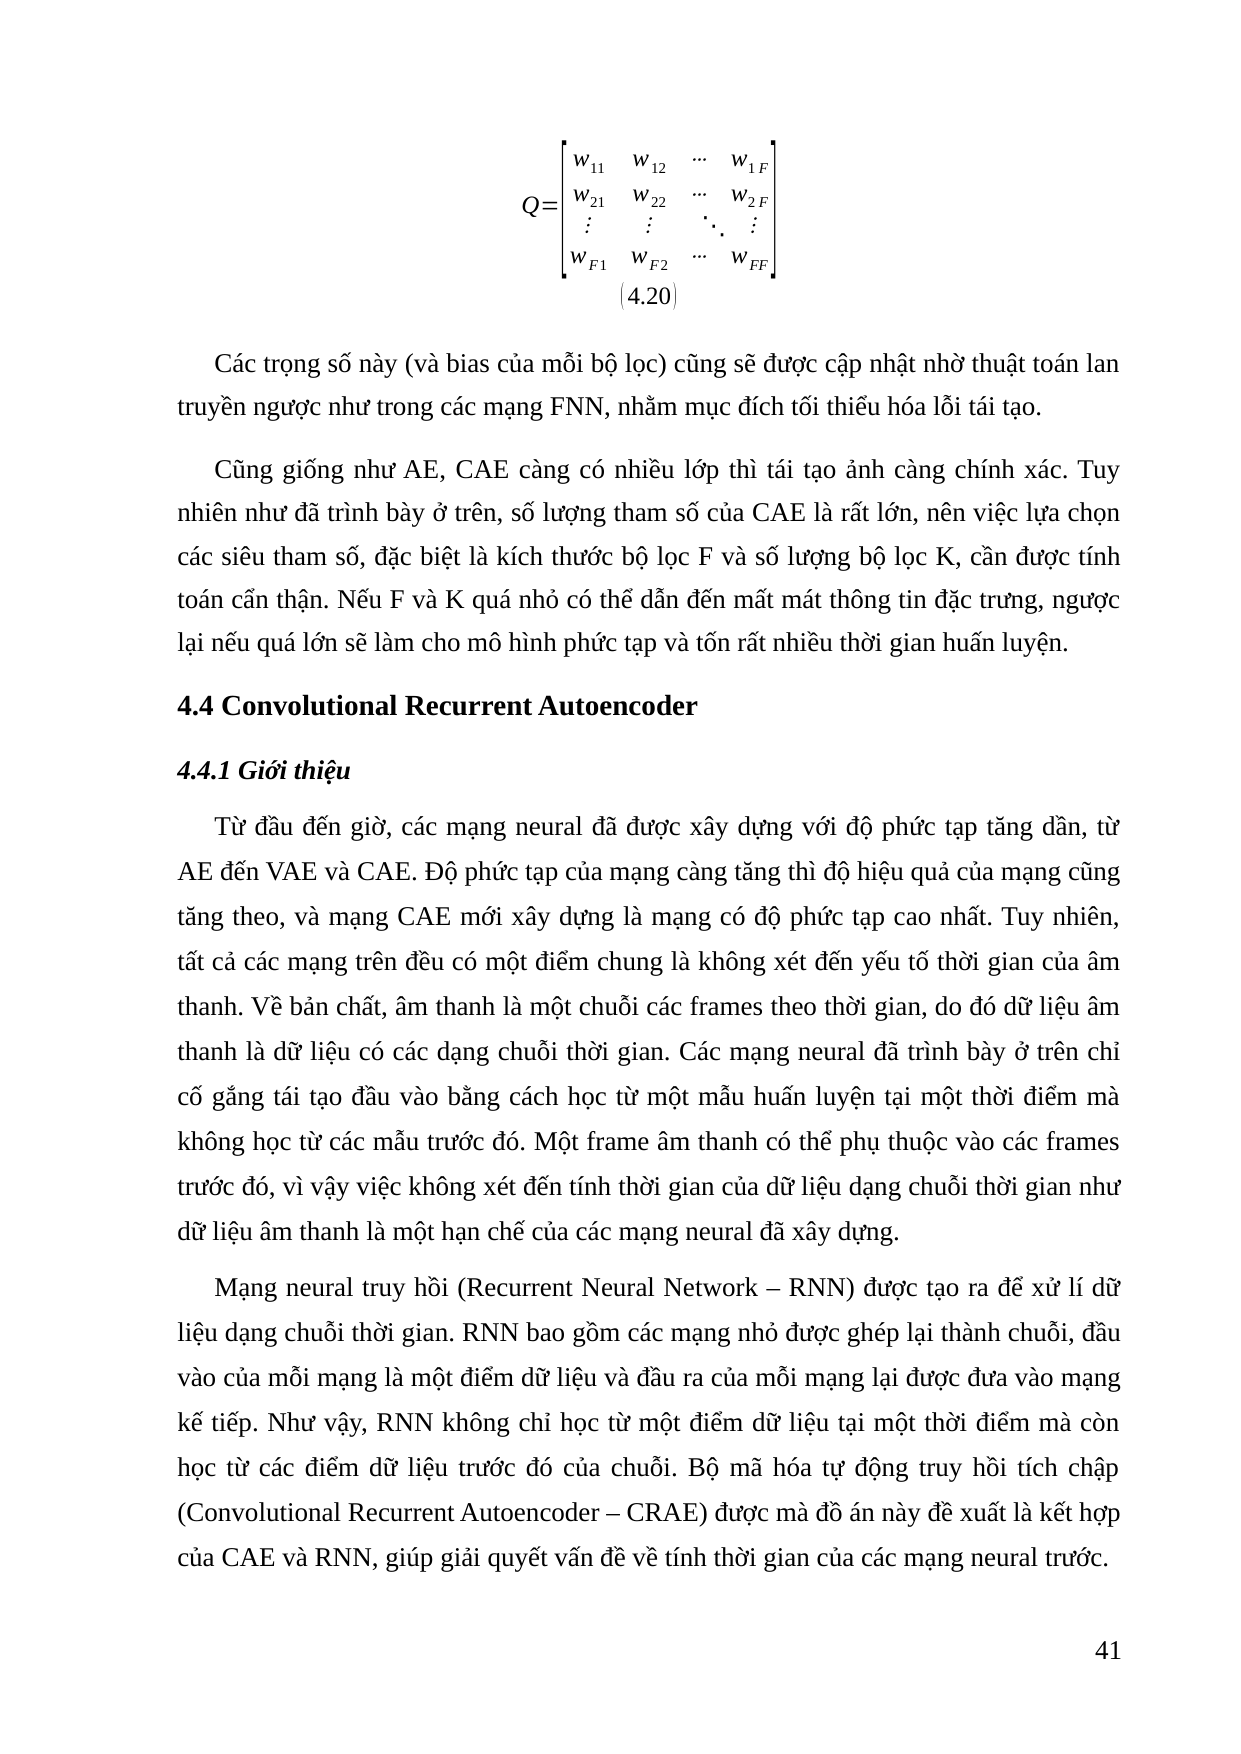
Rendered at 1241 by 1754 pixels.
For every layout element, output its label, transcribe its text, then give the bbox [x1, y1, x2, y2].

subtitle Giới thiệu [177, 751, 1122, 788]
subtitle Convolutional Recurrent Autoencoder [177, 686, 1122, 723]
text Mạng neural truy hồi (Recurrent Neural Network – RNN) được tạo ra để xử lí dữ liệu dạng chuỗi thời gian. RNN bao gồm các mạng nhỏ được ghép lại thành chuỗi, đầu vào của mỗi mạng là một điểm dữ liệu và đầu ra của mỗi mạng lại được đưa vào mạng kế tiếp. Như vậy, RNN không chỉ học từ một điểm dữ liệu tại một thời điểm mà còn học từ các điểm dữ liệu trước đó của chuỗi. Bộ mã hóa tự động truy hồi tích chập (Convolutional Recurrent Autoencoder – CRAE) được mà đồ án này đề xuất là kết hợp của CAE và RNN, giúp giải quyết vấn đề về tính thời gian của các mạng neural trước. [177, 1268, 1122, 1575]
text Từ đầu đến giờ, các mạng neural đã được xây dựng với độ phức tạp tăng dần, từ AE đến VAE và CAE. Độ phức tạp của mạng càng tăng thì độ hiệu quả của mạng cũng tăng theo, và mạng CAE mới xây dựng là mạng có độ phức tạp cao nhất. Tuy nhiên, tất cả các mạng trên đều có một điểm chung là không xét đến yếu tố thời gian của âm thanh. Về bản chất, âm thanh là một chuỗi các frames theo thời gian, do đó dữ liệu âm thanh là dữ liệu có các dạng chuỗi thời gian. Các mạng neural đã trình bày ở trên chỉ cố gắng tái tạo đầu vào bằng cách học từ một mẫu huấn luyện tại một thời điểm mà không học từ các mẫu trước đó. Một frame âm thanh có thể phụ thuộc vào các frames trước đó, vì vậy việc không xét đến tính thời gian của dữ liệu dạng chuỗi thời gian như dữ liệu âm thanh là một hạn chế của các mạng neural đã xây dựng. [177, 807, 1122, 1249]
text Cũng giống như AE, CAE càng có nhiều lớp thì tái tạo ảnh càng chính xác. Tuy nhiên như đã trình bày ở trên, số lượng tham số của CAE là rất lớn, nên việc lựa chọn các siêu tham số, đặc biệt là kích thước bộ lọc F và số lượng bộ lọc K, cần được tính toán cẩn thận. Nếu F và K quá nhỏ có thể dẫn đến mất mát thông tin đặc trưng, ngược lại nếu quá lớn sẽ làm cho mô hình phức tạp và tốn rất nhiều thời gian huấn luyện. [177, 450, 1122, 660]
text Các trọng số này (và bias của mỗi bộ lọc) cũng sẽ được cập nhật nhờ thuật toán lan truyền ngược như trong các mạng FNN, nhằm mục đích tối thiểu hóa lỗi tái tạo. [177, 344, 1122, 425]
